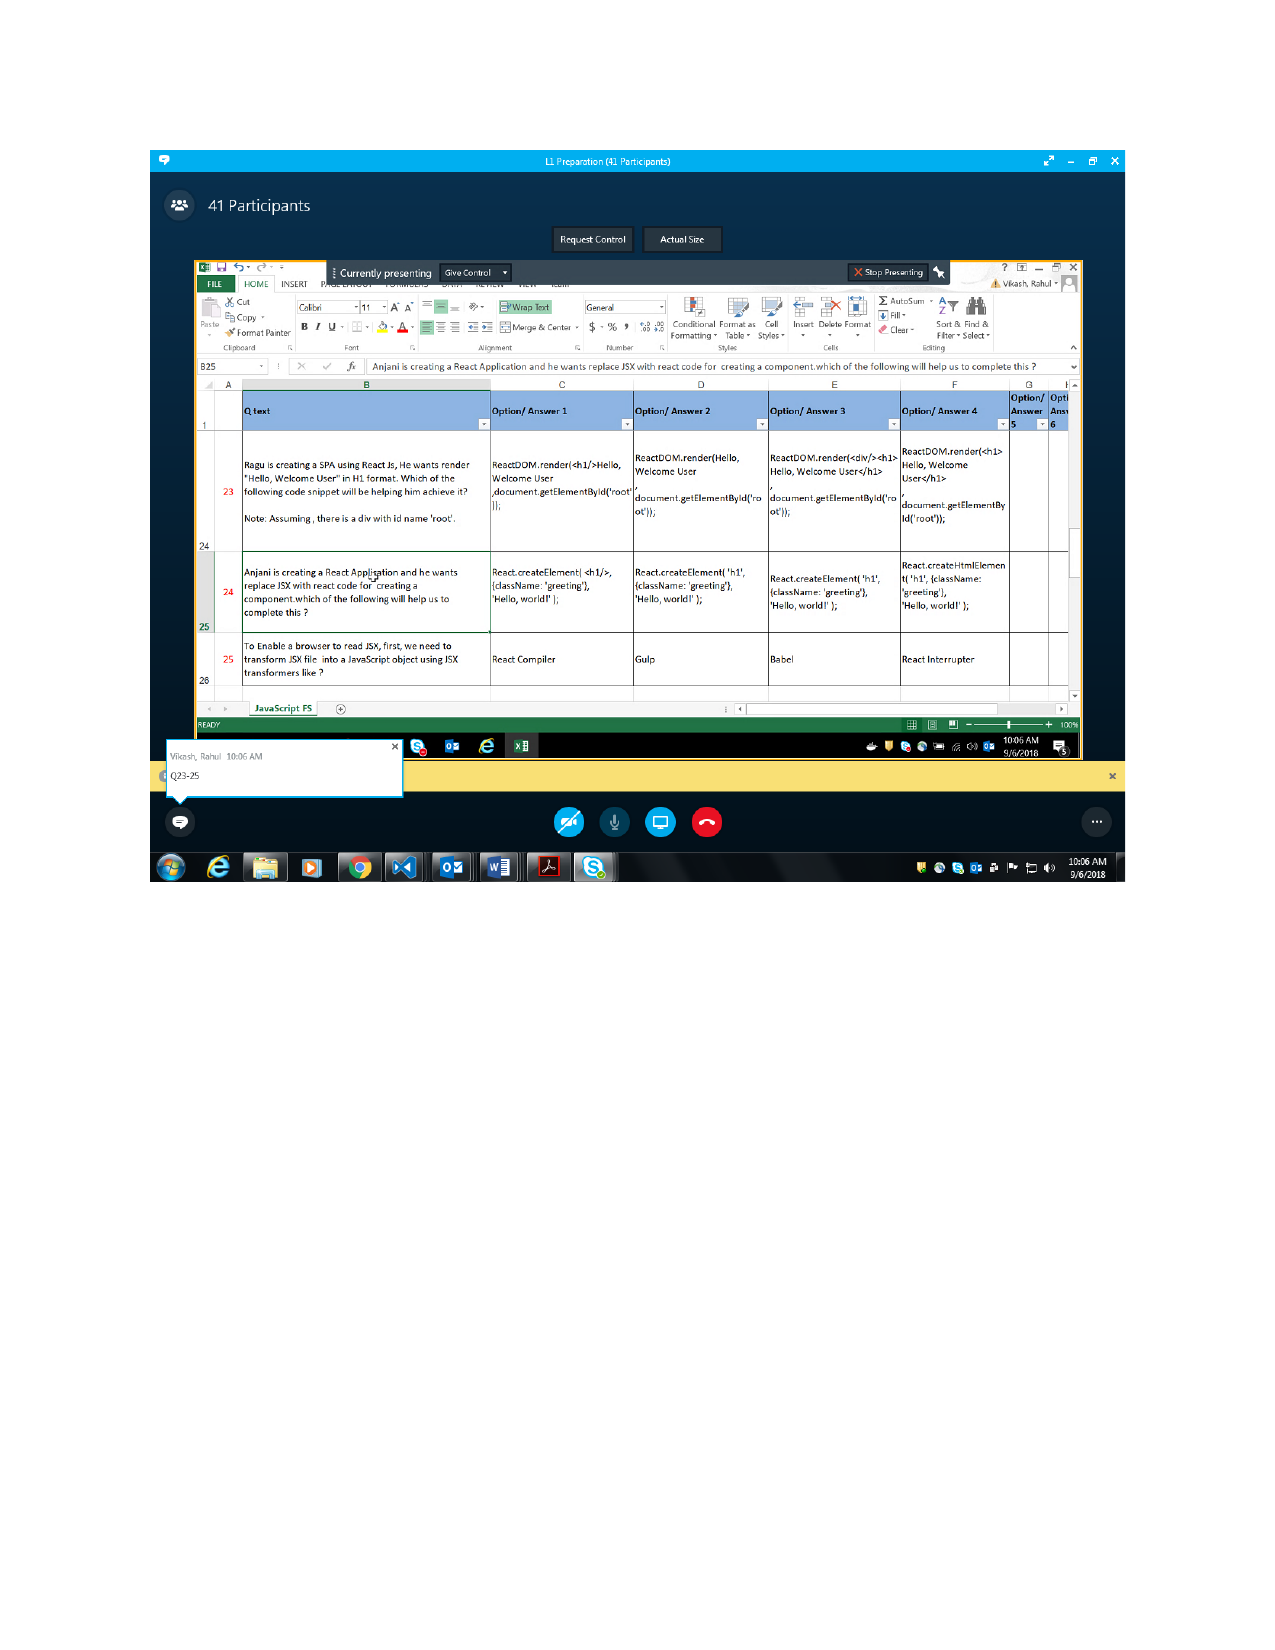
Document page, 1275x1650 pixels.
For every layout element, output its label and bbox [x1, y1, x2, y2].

picture [160, 156, 169, 163]
picture [150, 173, 1125, 882]
